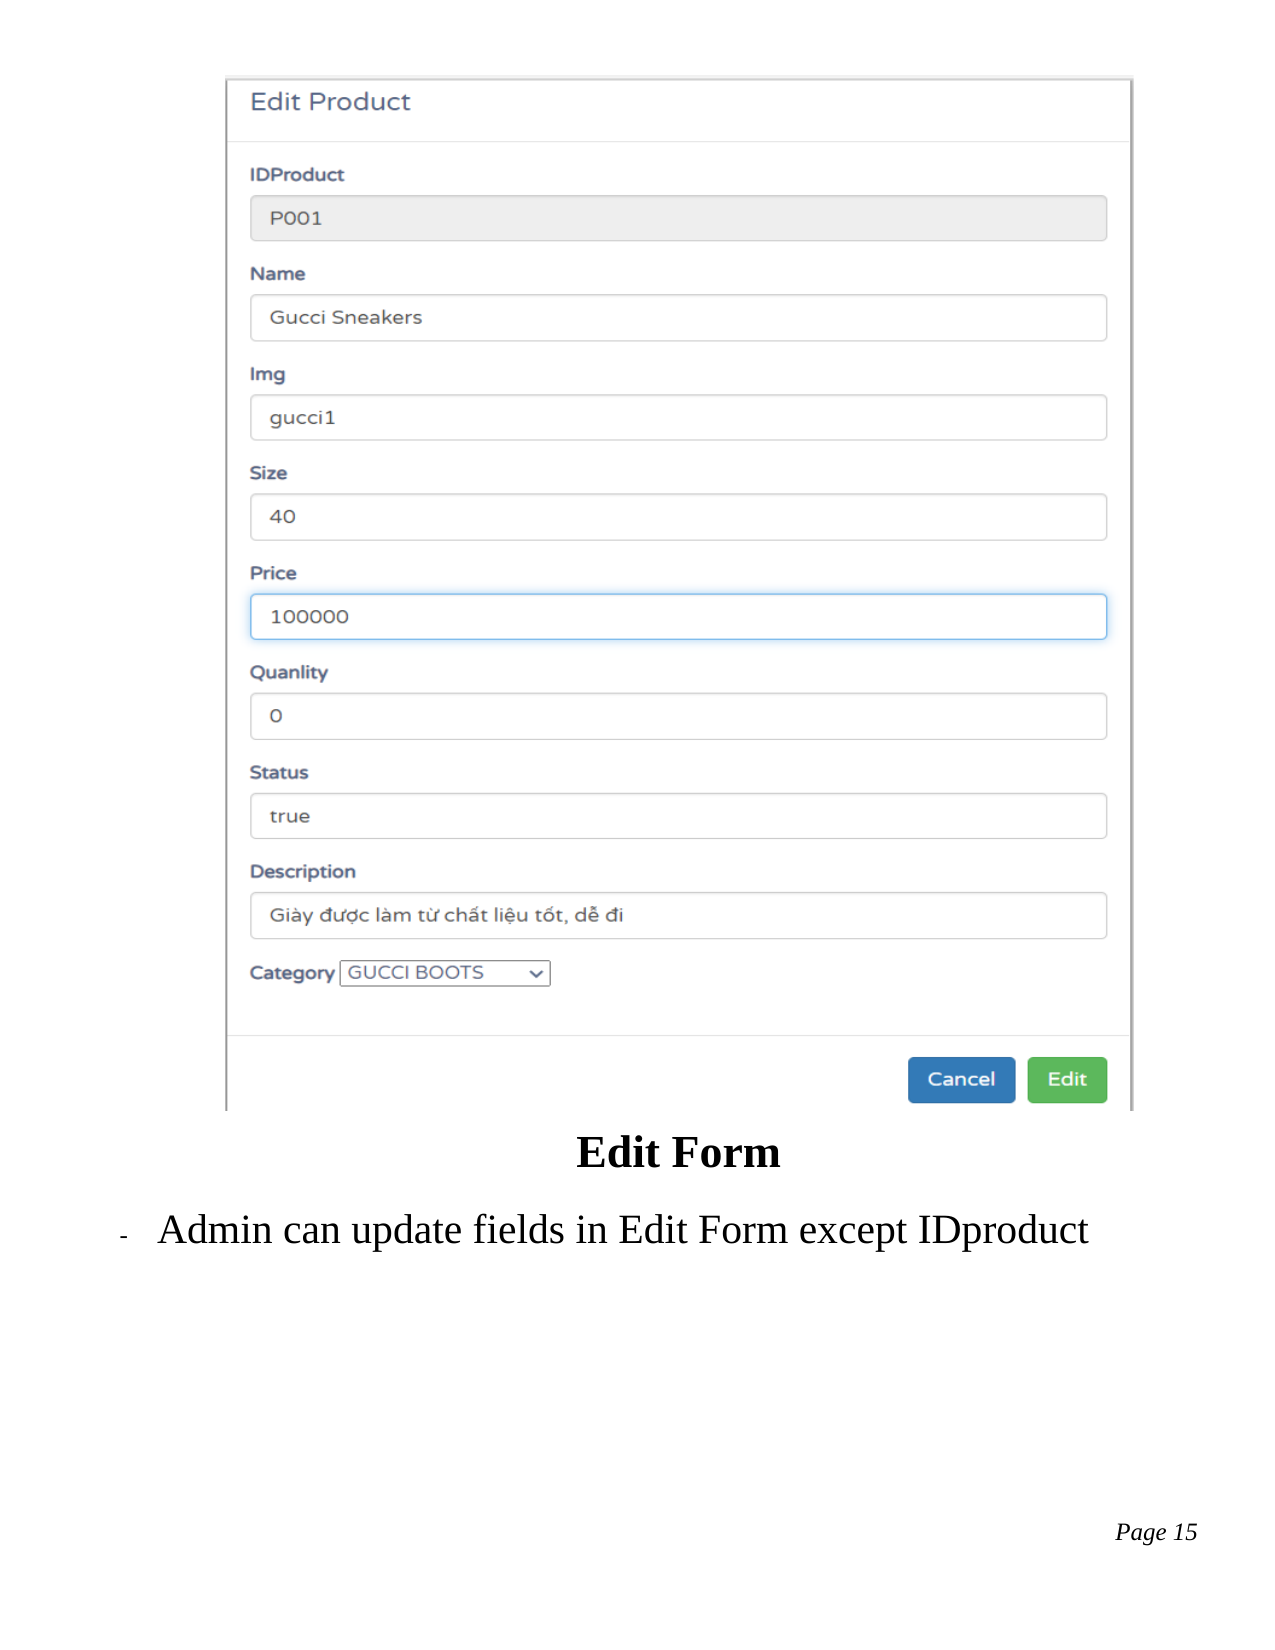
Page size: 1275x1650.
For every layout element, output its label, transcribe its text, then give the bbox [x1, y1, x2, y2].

list Edit Form [157, 1125, 1200, 1178]
picture [225, 75, 1134, 1111]
list Admin can update fields in Edit Form except IDproduct [119, 1204, 1200, 1252]
